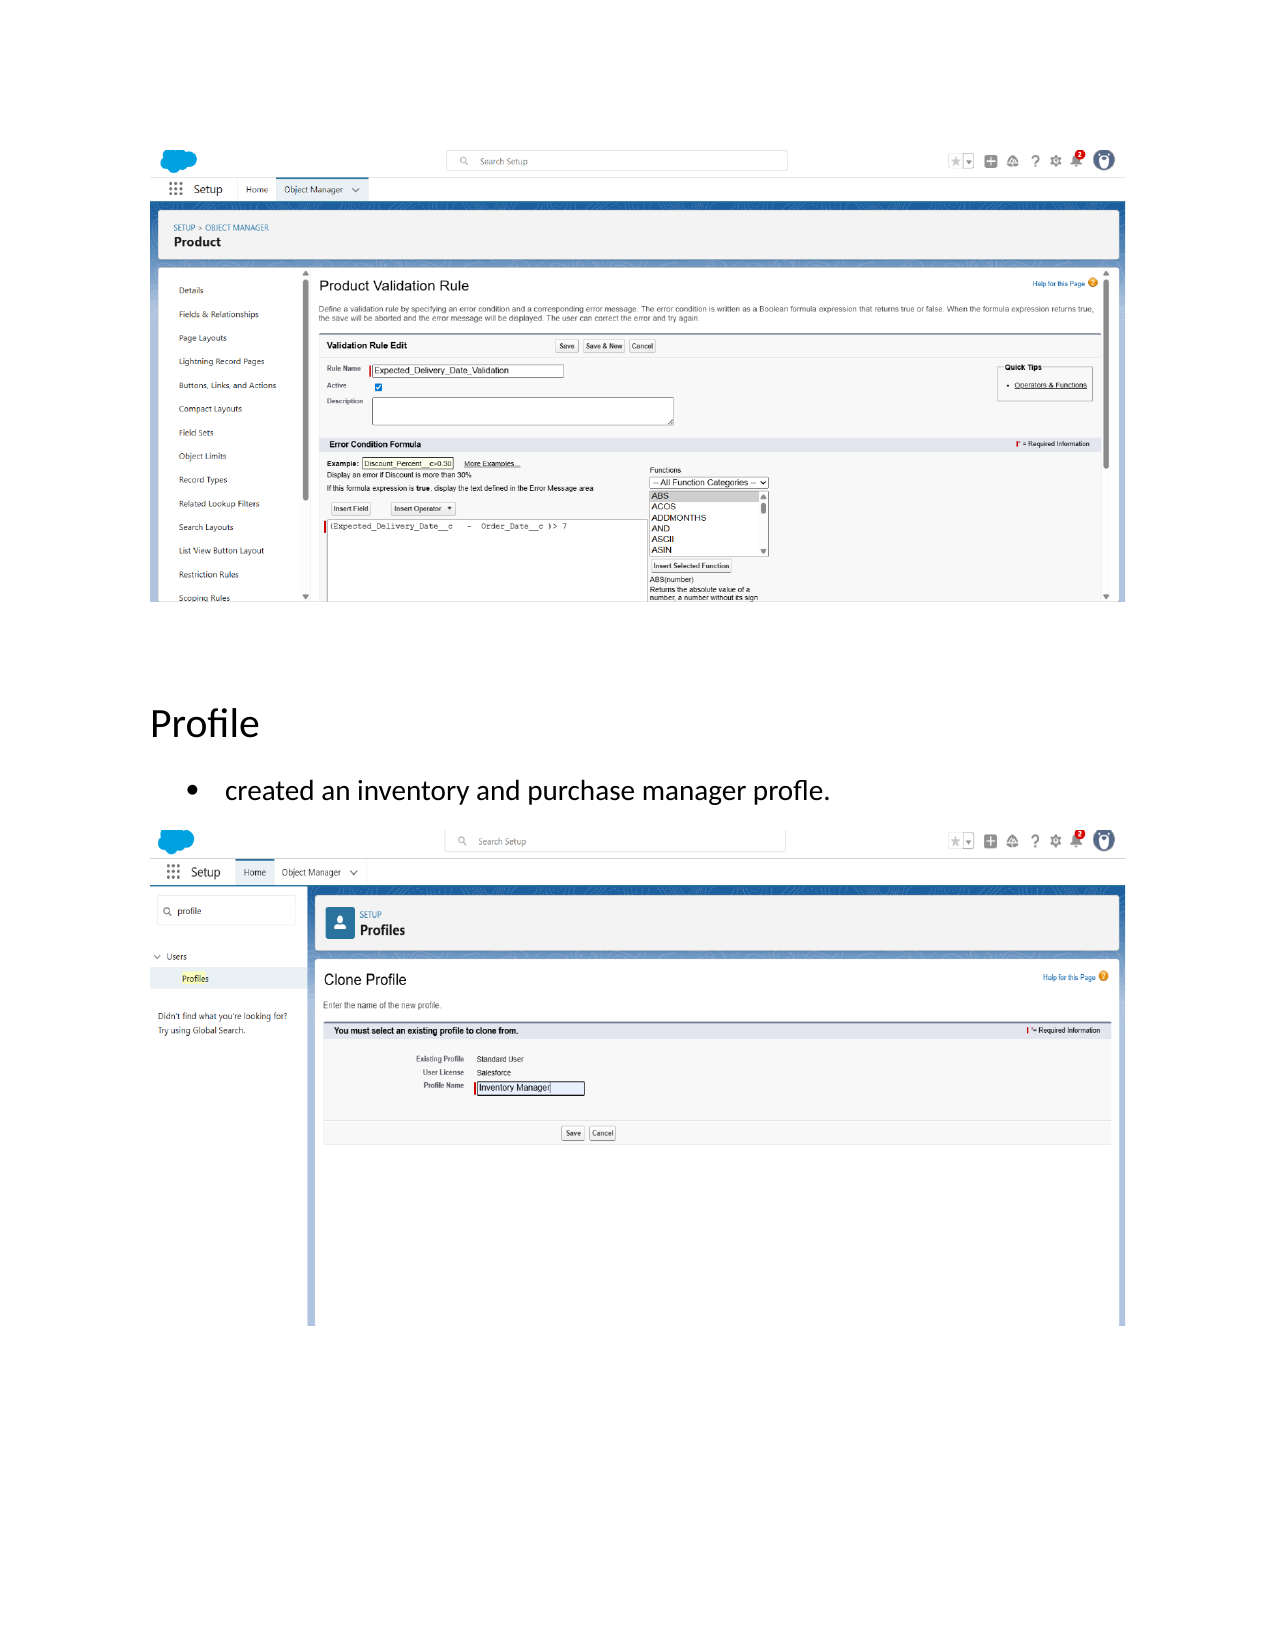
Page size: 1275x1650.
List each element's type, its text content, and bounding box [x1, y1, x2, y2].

list created an inventory and purchase manager profle. [187, 772, 1125, 808]
text Profile [150, 697, 1125, 748]
picture [150, 150, 1125, 602]
picture [150, 830, 1125, 1326]
